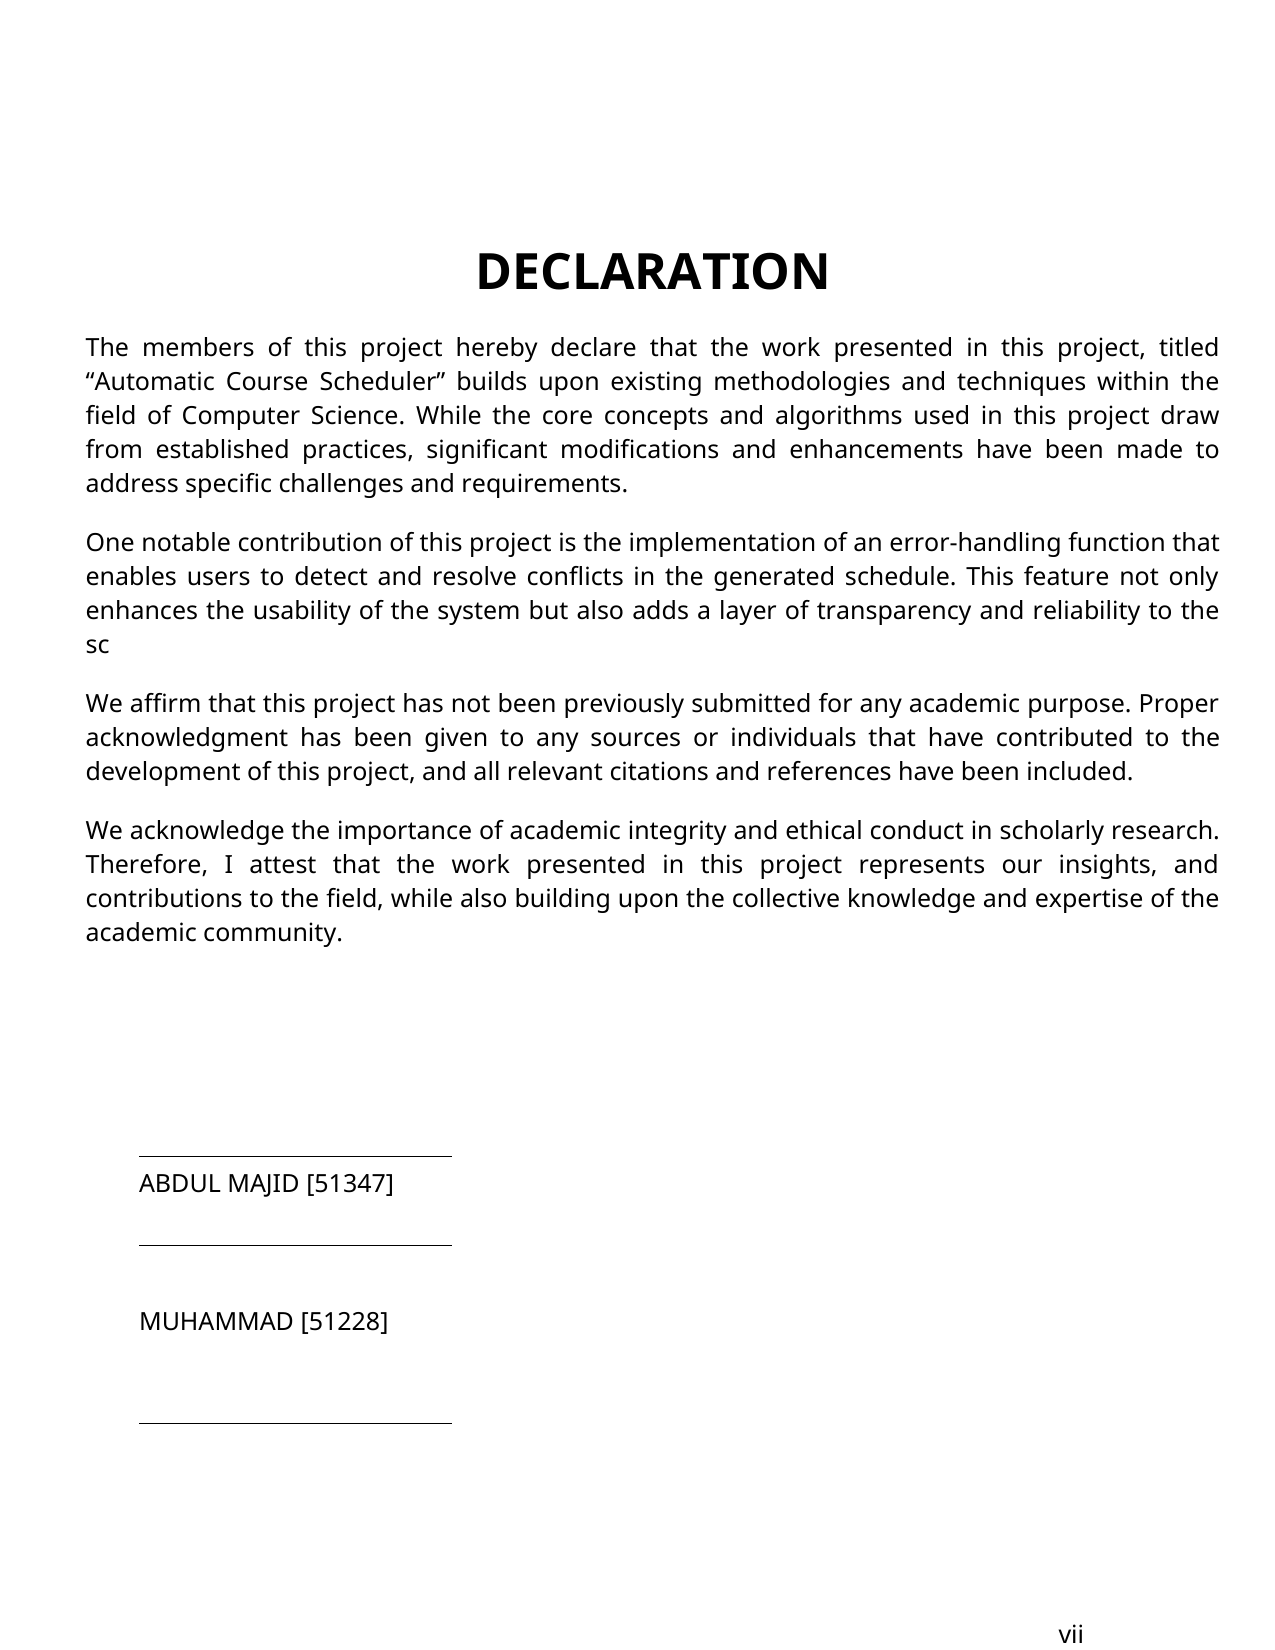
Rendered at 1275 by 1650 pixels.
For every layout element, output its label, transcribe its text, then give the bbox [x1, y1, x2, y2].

text ABDUL MAJID [51347] [139, 1166, 1221, 1200]
text One notable contribution of this project is the implementation of an error-handling function that enables users to detect and resolve conflicts in the generated schedule. This feature not only enhances the usability of the system but also adds a layer of transparency and reliability to the sc [85, 524, 1221, 661]
text We acknowledge the importance of academic integrity and ethical conduct in scholarly research. Therefore, I attest that the work presented in this project represents our insights, and contributions to the field, while also building upon the collective knowledge and expertise of the academic community. [85, 813, 1221, 949]
text We affirm that this project has not been previously submitted for any academic purpose. Proper acknowledgment has been given to any sources or individuals that have contributed to the development of this project, and all relevant citations and references have been included. [85, 686, 1221, 788]
text MUHAMMAD [51228] [139, 1303, 1221, 1337]
text The members of this project hereby declare that the work presented in this project, titled “Automatic Course Scheduler” builds upon existing methodologies and techniques within the field of Computer Science. While the core concepts and algorithms used in this project draw from established practices, significant modifications and enhancements have been made to address specific challenges and requirements. [85, 329, 1221, 499]
text DECLARATION [85, 236, 1221, 304]
